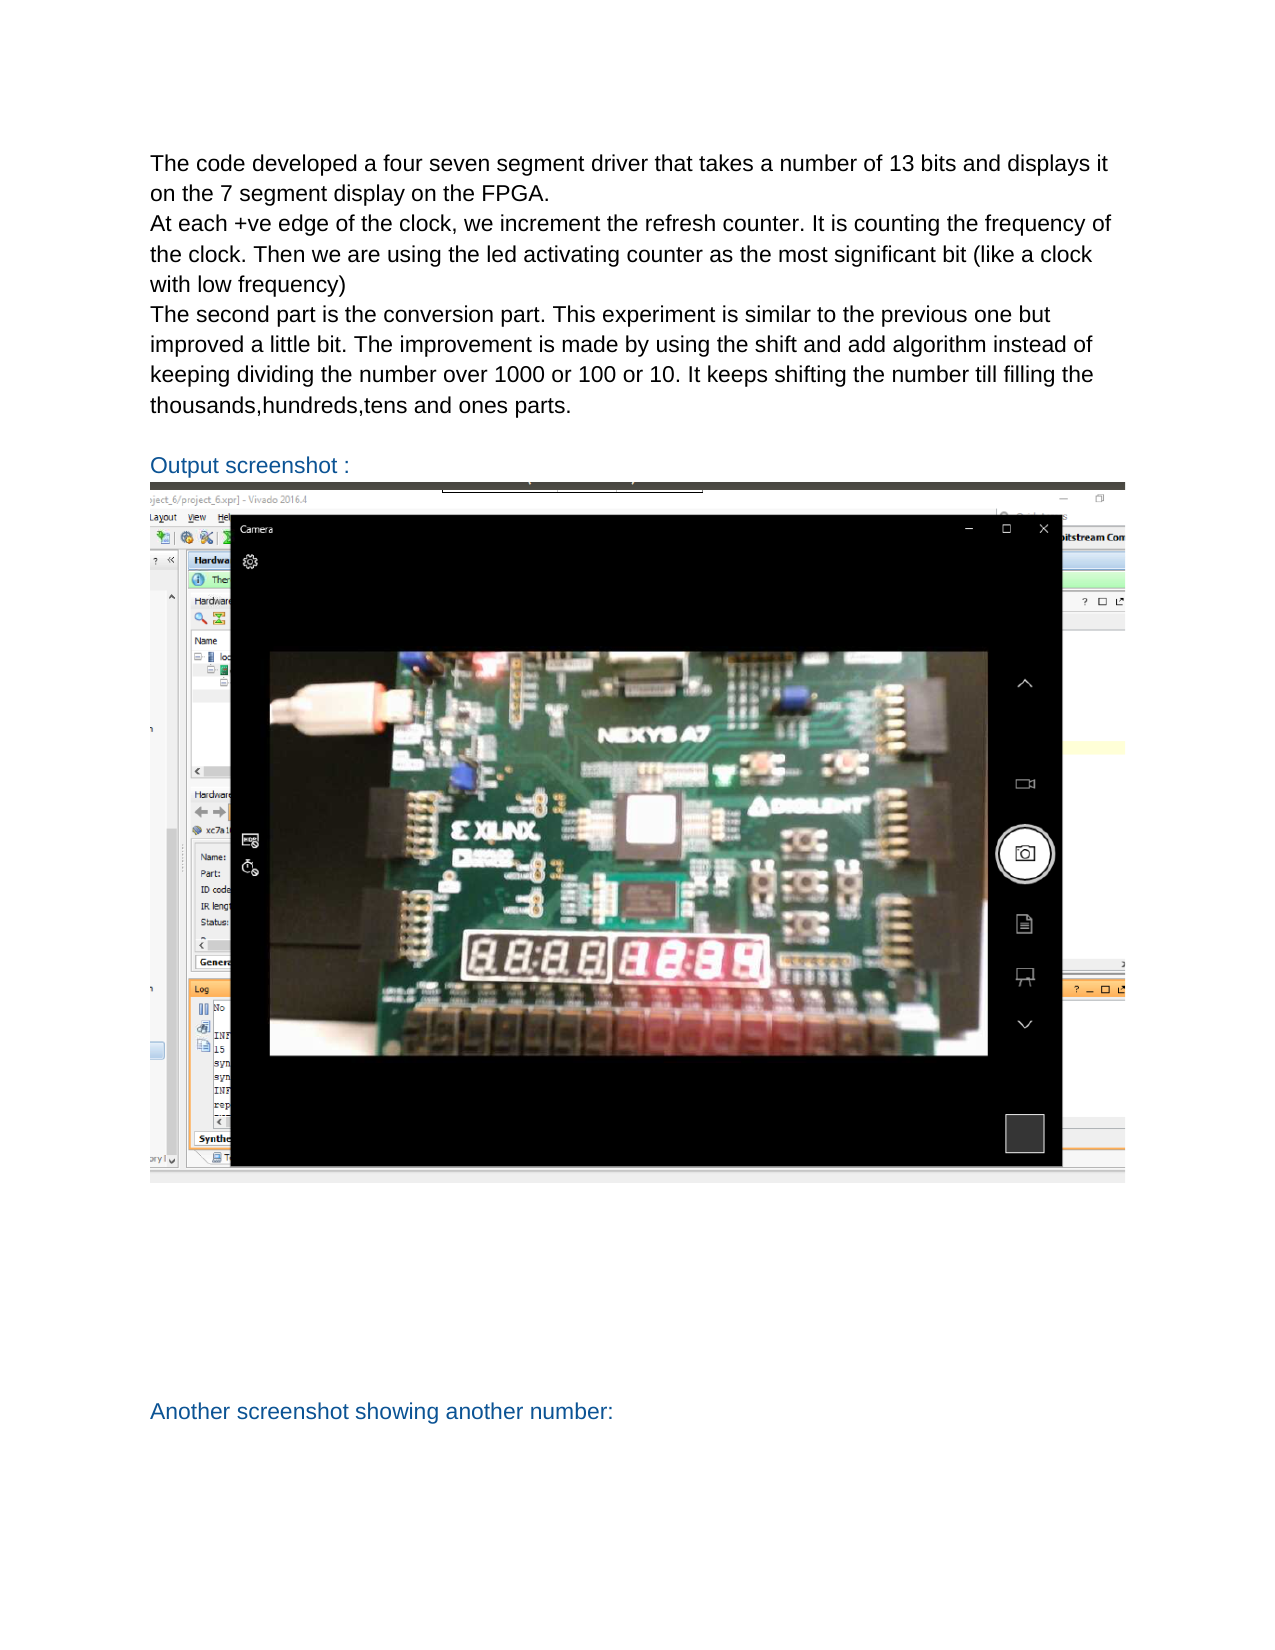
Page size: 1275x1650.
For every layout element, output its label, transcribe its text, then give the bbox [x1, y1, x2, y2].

text Output screenshot : [150, 452, 1125, 478]
text The code developed a four seven segment driver that takes a number of 13 bits and displays it on the 7 segment display on the FPGA. [150, 150, 1125, 207]
text Another screenshot showing another number: [150, 1398, 1125, 1424]
picture [150, 482, 1125, 1183]
text The second part is the conversion part. This experiment is similar to the previous one but improved a little bit. The improvement is made by using the shift and add algorithm instead of keeping dividing the number over 1000 or 100 or 10. It keeps shifting the number till filling the thousands,hundreds,tens and ones parts. [150, 301, 1125, 418]
text At each +ve edge of the clock, we increment the refresh counter. It is counting the frequency of the clock. Then we are using the led activating counter as the most significant bit (like a clock with low frequency) [150, 210, 1125, 297]
